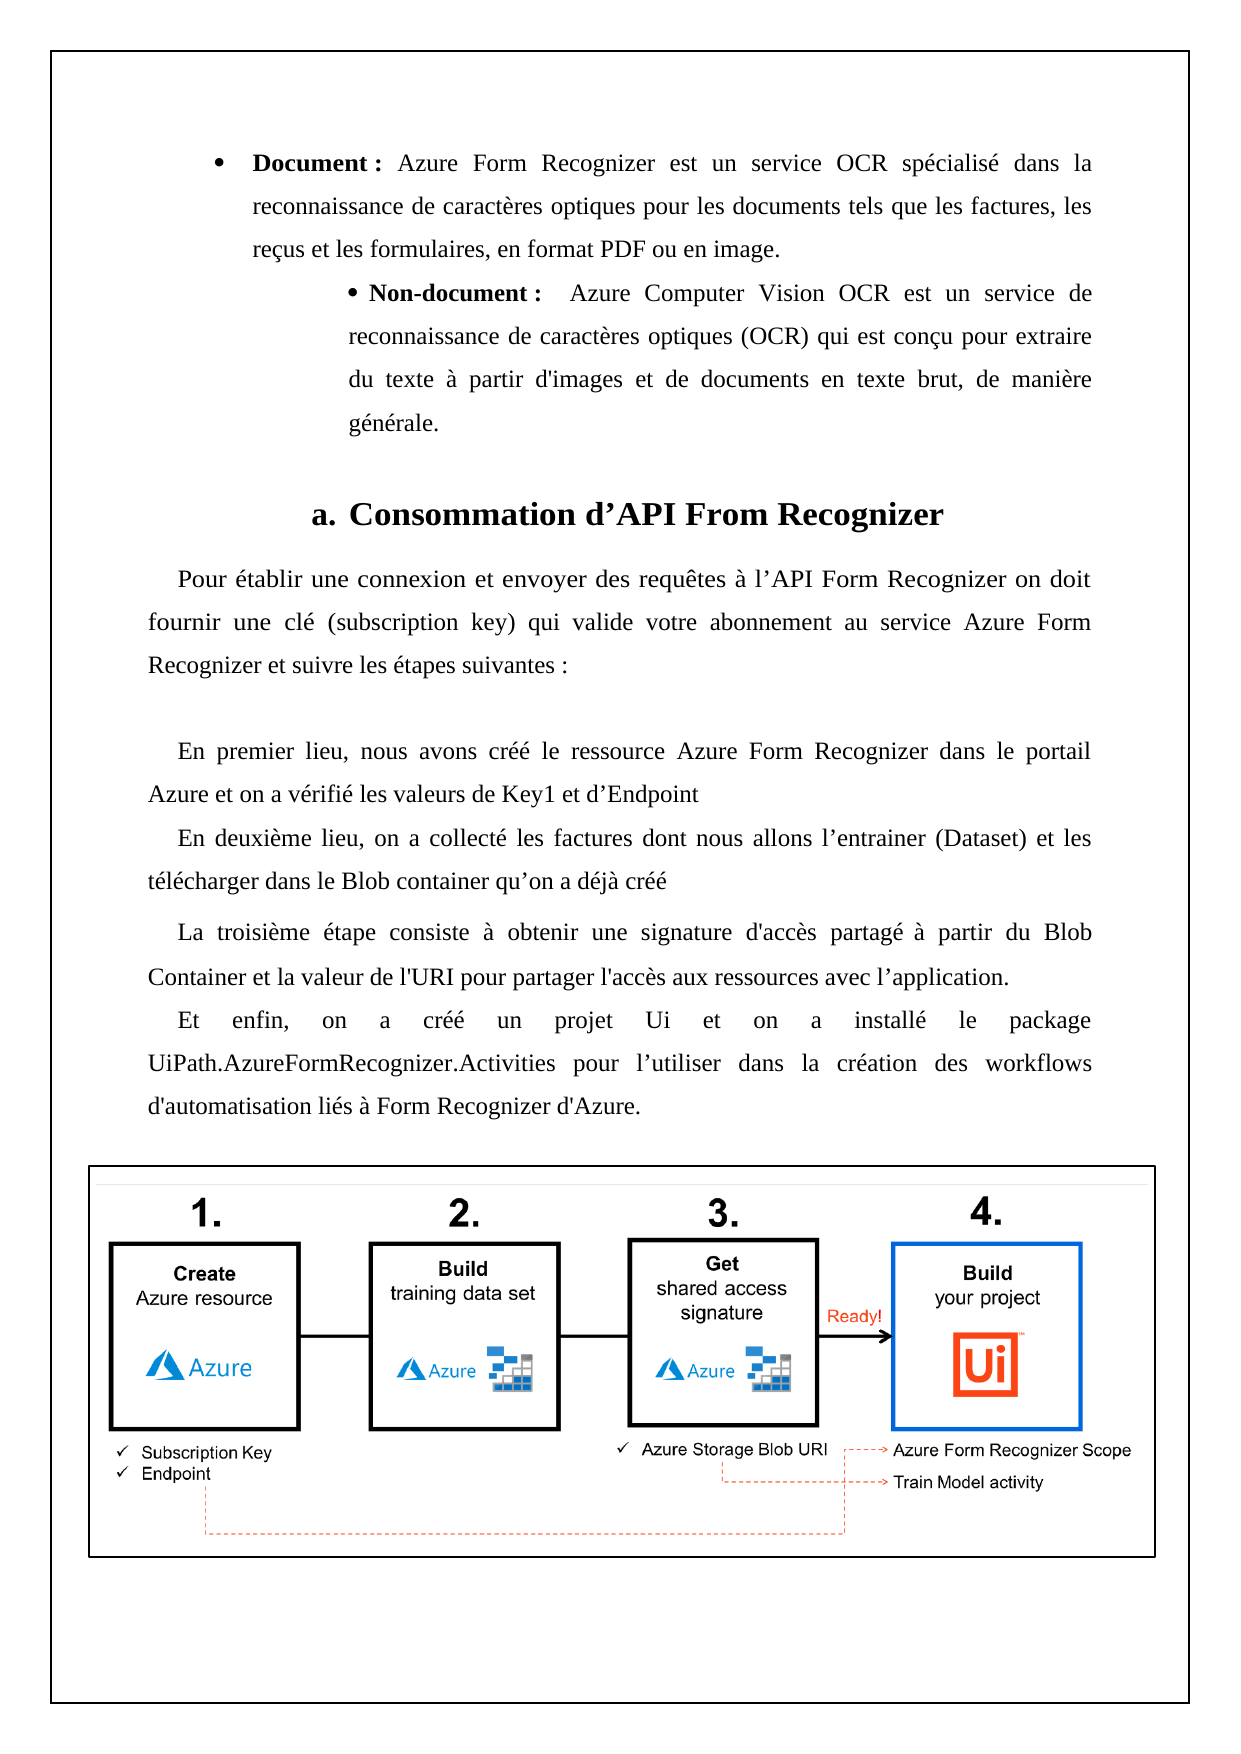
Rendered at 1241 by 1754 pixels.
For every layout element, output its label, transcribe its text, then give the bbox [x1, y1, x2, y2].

picture [96, 1174, 1149, 1548]
list Non-document : Azure Computer Vision OCR est un service de reconnaissance de caractères optiques (OCR) qui est conçu pour extraire du texte à partir d'images et de documents en texte brut, de manière générale. [348, 278, 1093, 436]
text En deuxième lieu, on a collecté les factures dont nous allons l’entrainer (Dataset) et les télécharger dans le Blob container qu’on a déjà créé [148, 823, 1093, 894]
subtitle Consommation d’API From Recognizer [311, 494, 1093, 532]
list Document : Azure Form Recognizer est un service OCR spécialisé dans la reconnaissance de caractères optiques pour les documents tels que les factures, les reçus et les formulaires, en format PDF ou en image. [215, 148, 1093, 263]
text En premier lieu, nous avons créé le ressource Azure Form Recognizer dans le portail Azure et on a vérifié les valeurs de Key1 et d’Endpoint [148, 736, 1093, 808]
text La troisième étape consiste à obtenir une signature d'accès partagé à partir du Blob Container et la valeur de l'URI pour partager l'accès aux ressources avec l’application. [148, 909, 1093, 990]
text Et enfin, on a créé un projet Ui et on a installé le package UiPath.AzureFormRecognizer.Activities pour l’utiliser dans la création des workflows d'automatisation liés à Form Recognizer d'Azure. [148, 1005, 1093, 1120]
text Pour établir une connexion et envoyer des requêtes à l’API Form Recognizer on doit fournir une clé (subscription key) qui valide votre abonnement au service Azure Form Recognizer et suivre les étapes suivantes : [148, 564, 1093, 679]
